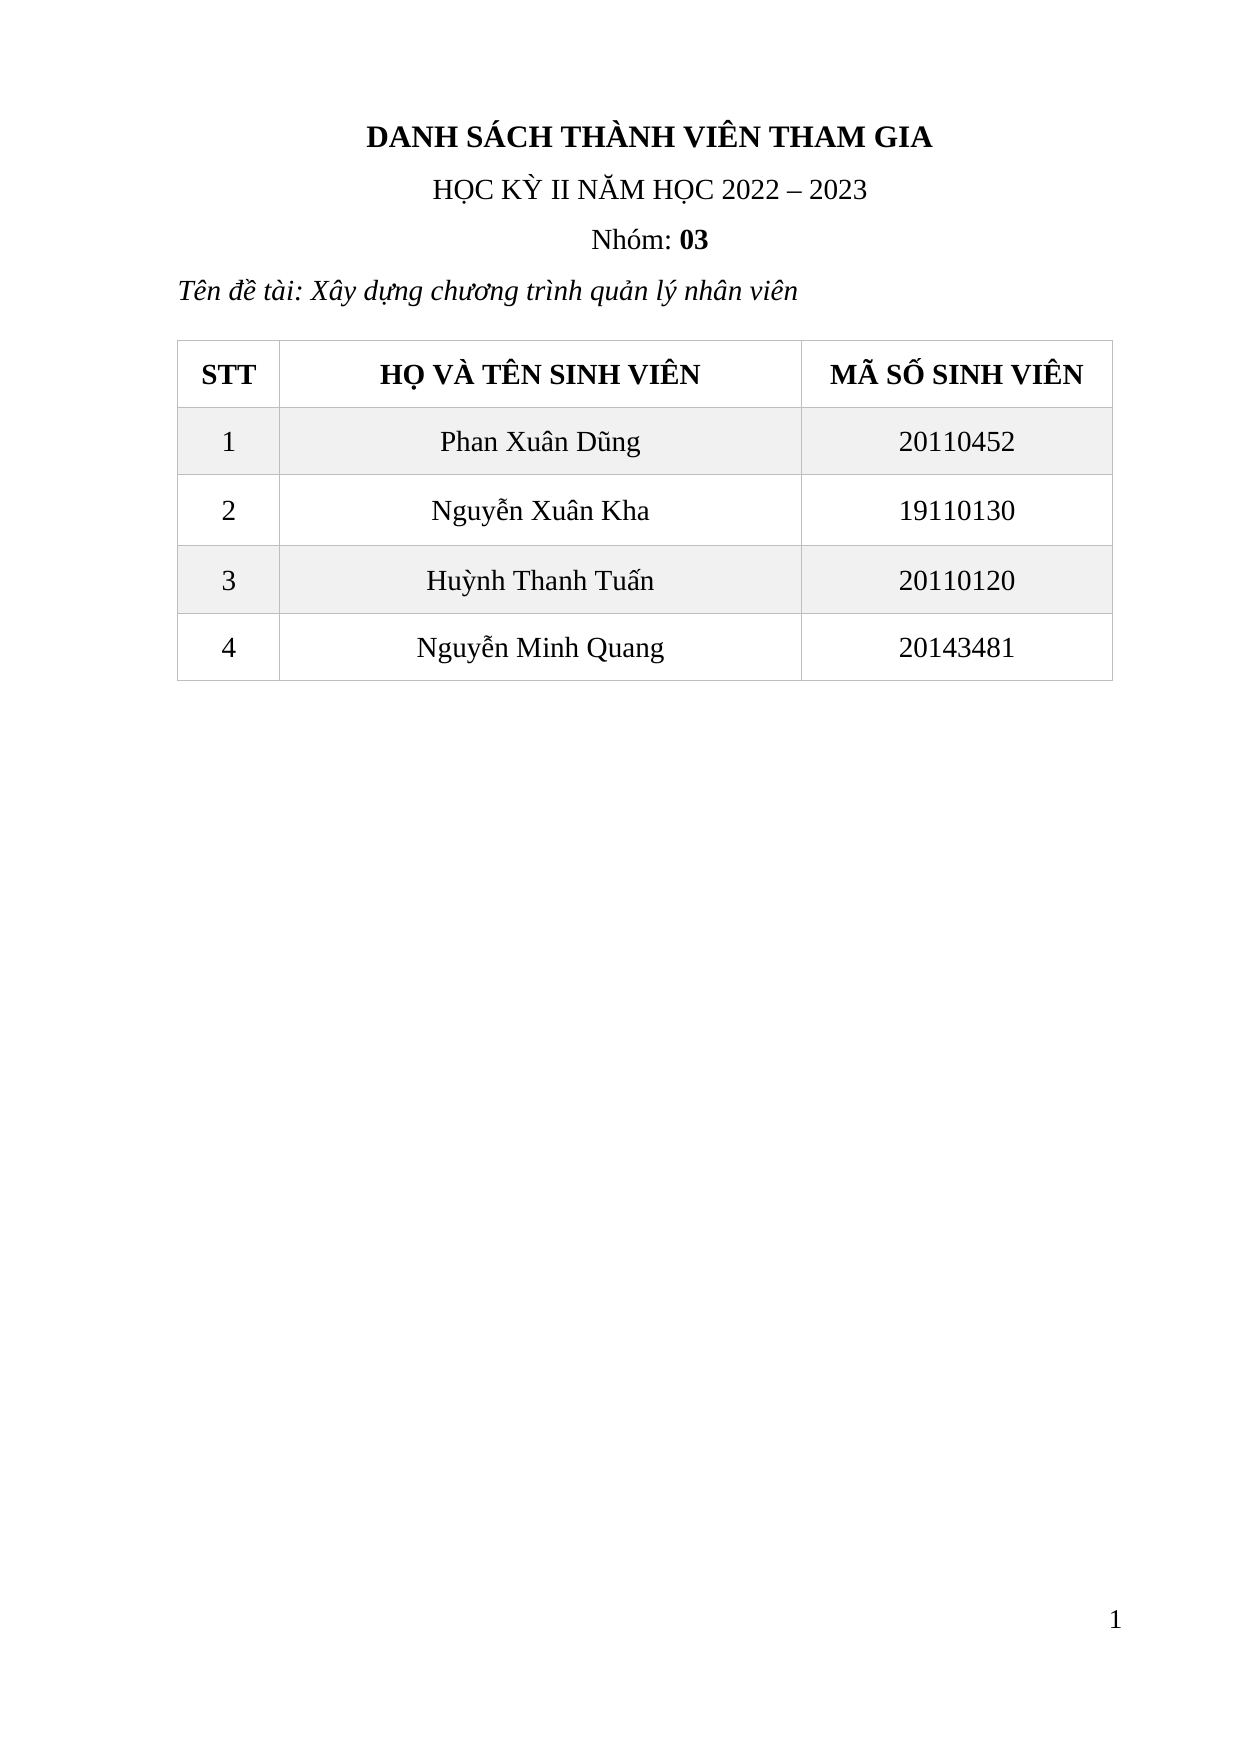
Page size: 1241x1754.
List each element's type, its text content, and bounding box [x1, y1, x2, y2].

table_header MÃ SỐ SINH VIÊN [802, 341, 1112, 407]
list DANH SÁCH THÀNH VIÊN THAM GIA [177, 118, 1122, 154]
table_cell 20110120 [802, 546, 1112, 613]
table_header HỌ VÀ TÊN SINH VIÊN [280, 341, 801, 407]
list Nhóm: 03 [177, 222, 1122, 256]
table_cell 4 [178, 614, 279, 680]
table_cell 1 [178, 408, 279, 474]
table_cell 19110130 [802, 475, 1112, 545]
table_cell 20110452 [802, 408, 1112, 474]
list HỌC KỲ II NĂM HỌC 2022 – 2023 [177, 172, 1122, 206]
list Tên đề tài: Xây dựng chương trình quản lý nhân viên [177, 273, 1122, 306]
table_cell Huỳnh Thanh Tuấn [280, 546, 801, 613]
table_cell Nguyễn Xuân Kha [280, 475, 801, 545]
table_cell 2 [178, 475, 279, 545]
table_cell 20143481 [802, 614, 1112, 680]
table_cell Phan Xuân Dũng [280, 408, 801, 474]
table_cell 3 [178, 546, 279, 613]
table_cell Nguyễn Minh Quang [280, 614, 801, 680]
table_header STT [178, 341, 279, 407]
